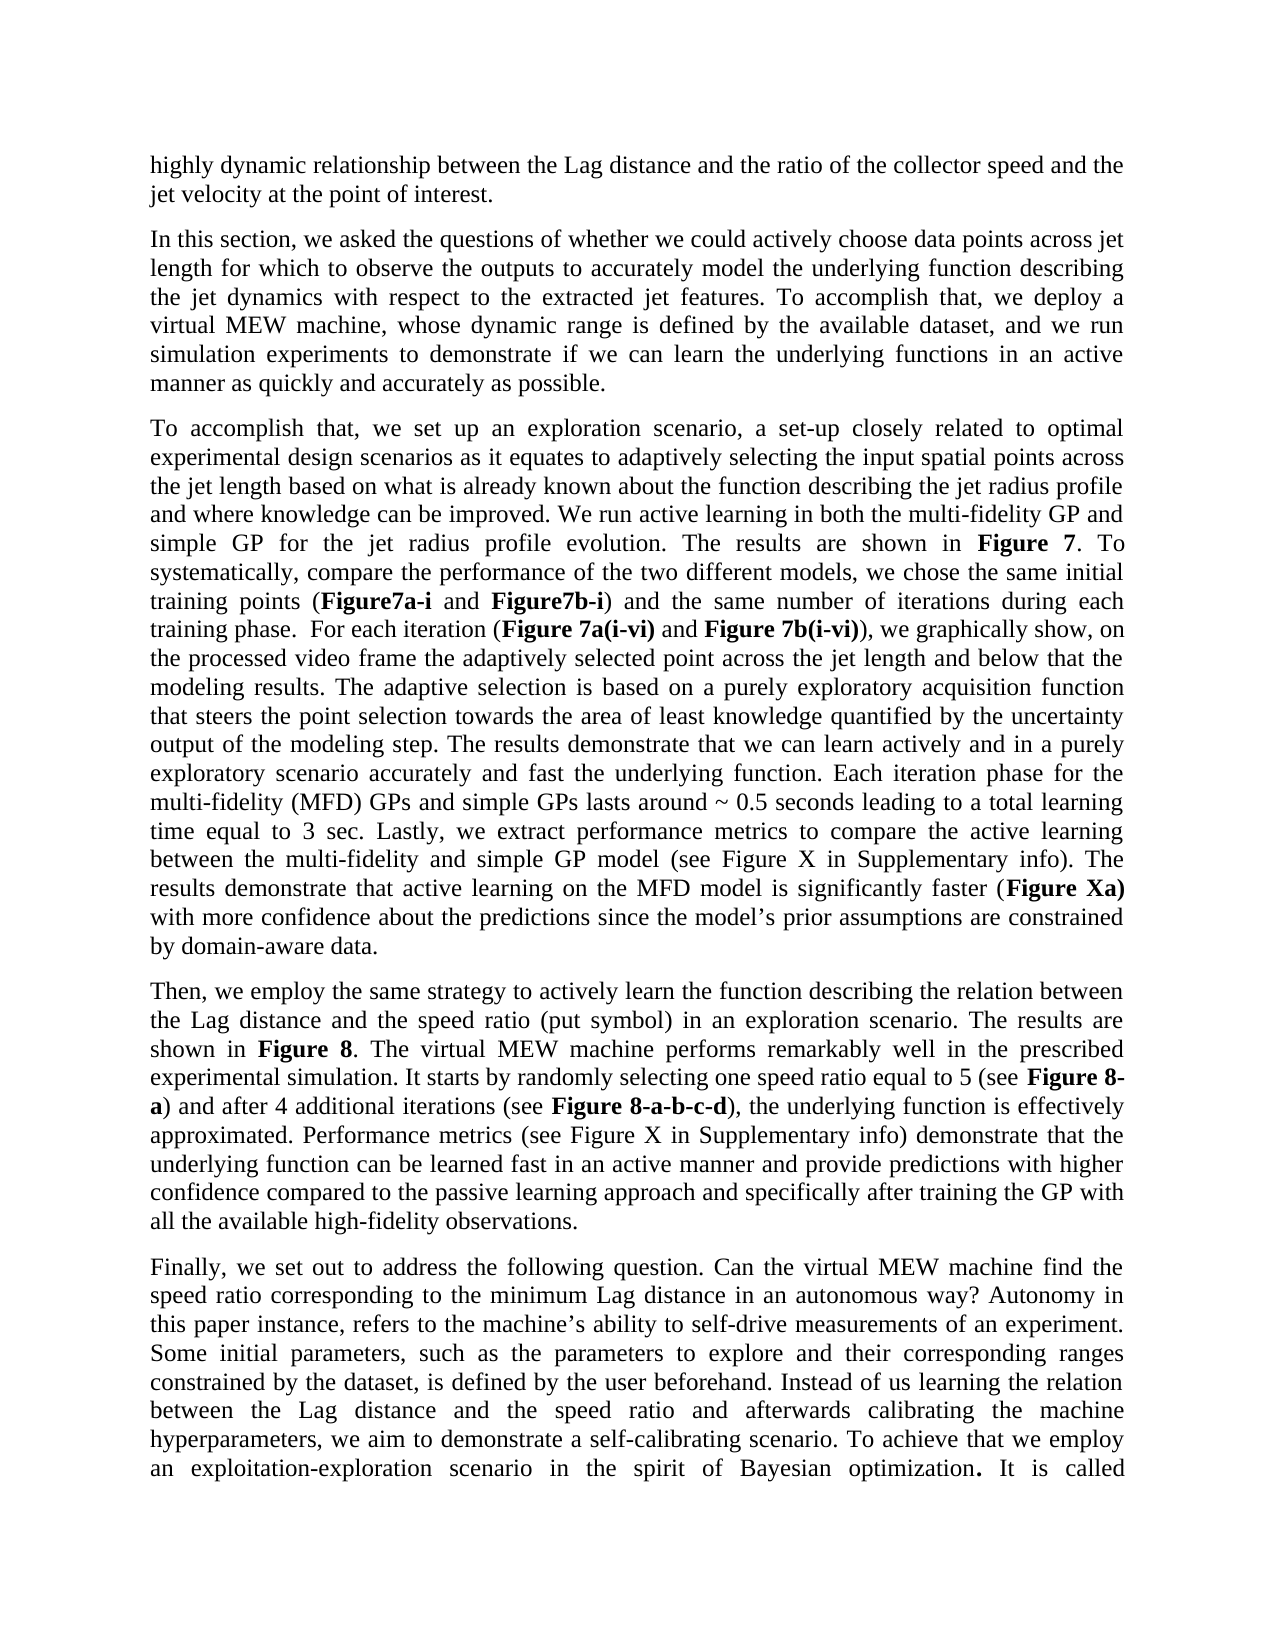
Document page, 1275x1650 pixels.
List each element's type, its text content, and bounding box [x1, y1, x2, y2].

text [150, 150, 1125, 207]
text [150, 1252, 1125, 1482]
text Then, we employ the same strategy to actively learn the function describing the relation between the Lag distance and the speed ratio (put symbol) in an exploration scenario. The results are shown in Figure 8. The virtual MEW machine performs remarkably well in the prescribed experimental simulation. It starts by randomly selecting one speed ratio equal to 5 (see Figure 8-a) and after 4 additional iterations (see Figure 8-a-b-c-d), the underlying function is effectively approximated. Performance metrics (see Figure X in Supplementary info) demonstrate that the underlying function can be learned fast in an active manner and provide predictions with higher confidence compared to the passive learning approach and specifically after training the GP with all the available high-fidelity observations. [150, 976, 1125, 1235]
text In this section, we asked the questions of whether we could actively choose data points across jet length for which to observe the outputs to accurately model the underlying function describing the jet dynamics with respect to the extracted jet features. To accomplish that, we deploy a virtual MEW machine, whose dynamic range is defined by the available dataset, and we run simulation experiments to demonstrate if we can learn the underlying functions in an active manner as quickly and accurately as possible. [150, 224, 1125, 397]
text To accomplish that, we set up an exploration scenario, a set-up closely related to optimal experimental design scenarios as it equates to adaptively selecting the input spatial points across the jet length based on what is already known about the function describing the jet radius profile and where knowledge can be improved. We run active learning in both the multi-fidelity GP and simple GP for the jet radius profile evolution. The results are shown in Figure 7. To systematically, compare the performance of the two different models, we chose the same initial training points (Figure7a-i and Figure7b-i) and the same number of iterations during each training phase. For each iteration (Figure 7a(i-vi) and Figure 7b(i-vi)), we graphically show, on the processed video frame the adaptively selected point across the jet length and below that the modeling results. The adaptive selection is based on a purely exploratory acquisition function that steers the point selection towards the area of least knowledge quantified by the uncertainty output of the modeling step. The results demonstrate that we can learn actively and in a purely exploratory scenario accurately and fast the underlying function. Each iteration phase for the multi-fidelity (MFD) GPs and simple GPs lasts around ~ 0.5 seconds leading to a total learning time equal to 3 sec. Lastly, we extract performance metrics to compare the active learning between the multi-fidelity and simple GP model (see Figure X in Supplementary info). The results demonstrate that active learning on the MFD model is significantly faster (Figure Xa) with more confidence about the predictions since the model’s prior assumptions are constrained by domain-aware data. [150, 413, 1125, 959]
